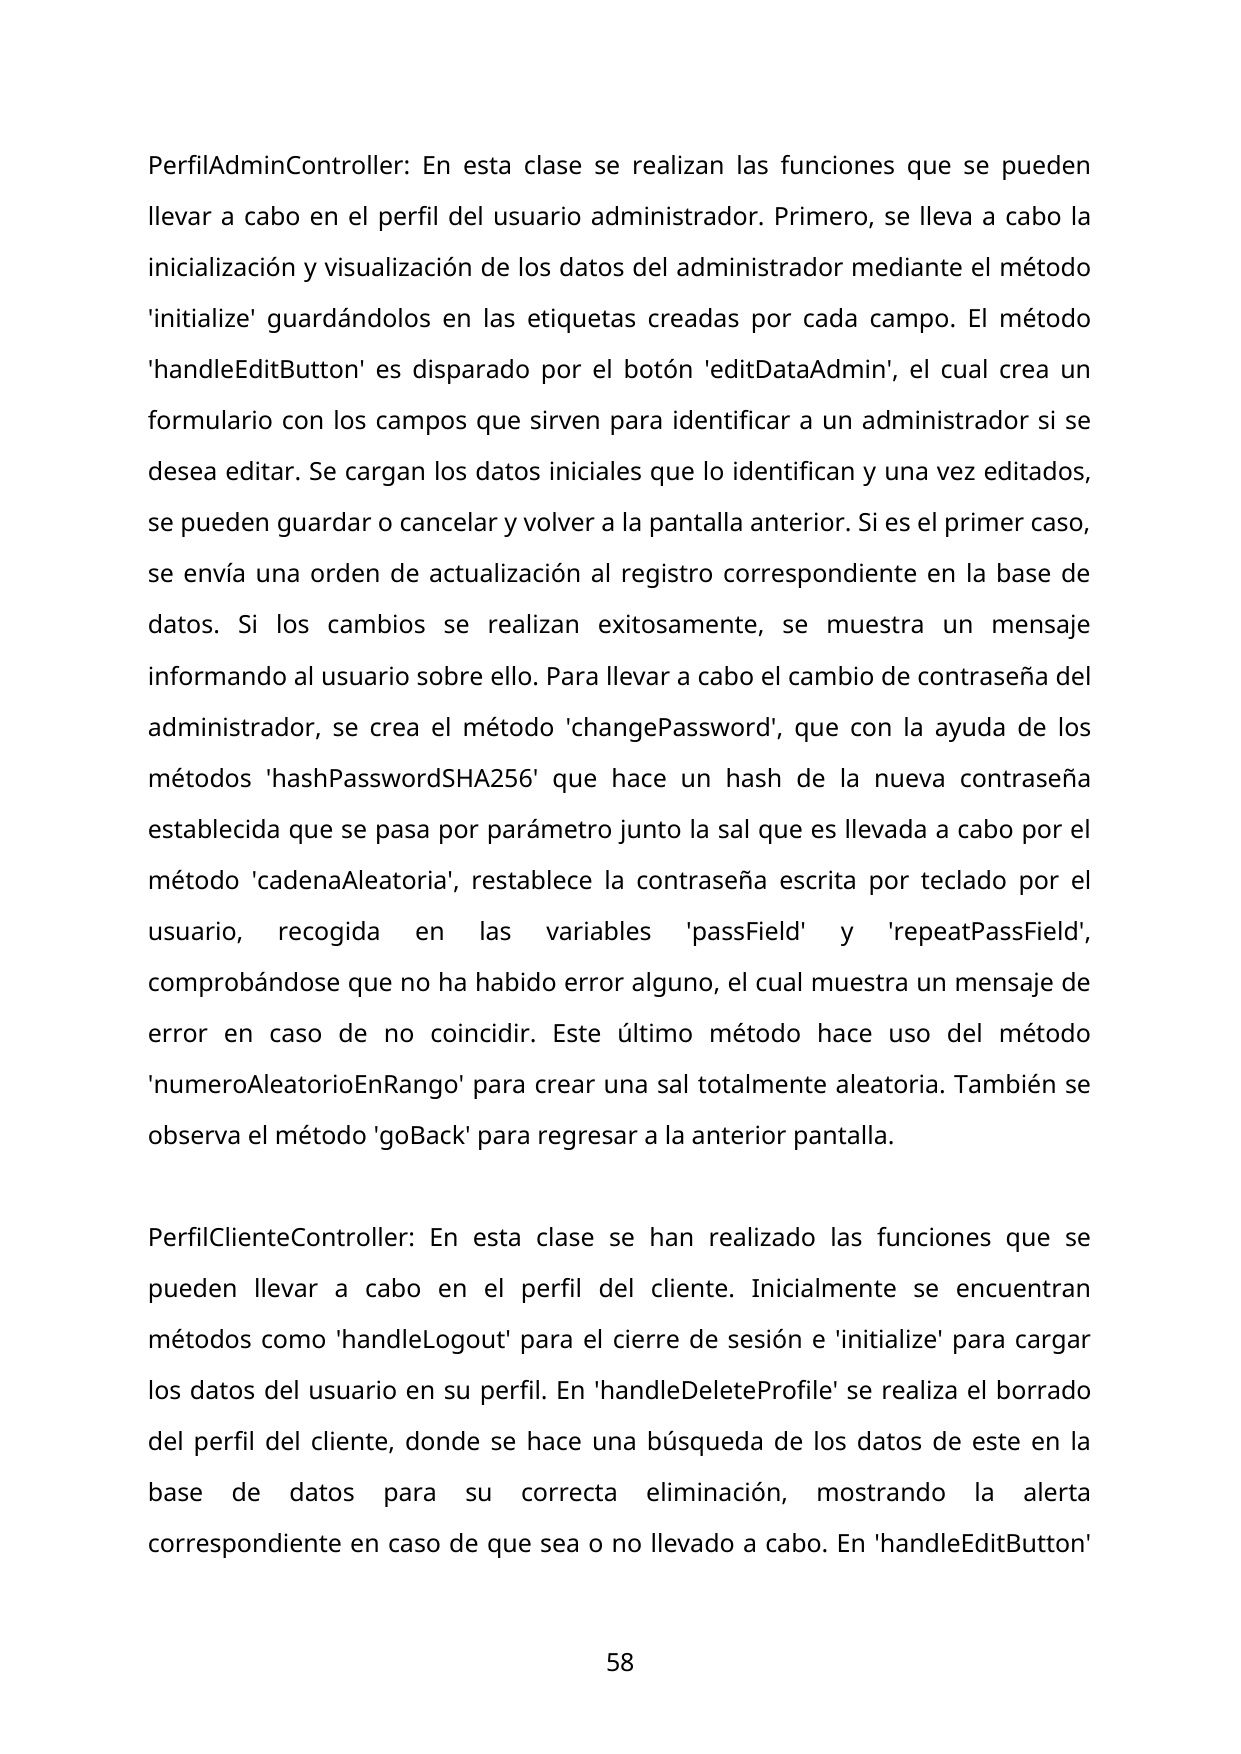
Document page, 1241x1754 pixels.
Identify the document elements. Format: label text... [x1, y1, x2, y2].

text PerfilAdminController: En esta clase se realizan las funciones que se pueden llevar a cabo en el perfil del usuario administrador. Primero, se lleva a cabo la inicialización y visualización de los datos del administrador mediante el método 'initialize' guardándolos en las etiquetas creadas por cada campo. El método 'handleEditButton' es disparado por el botón 'editDataAdmin', el cual crea un formulario con los campos que sirven para identificar a un administrador si se desea editar. Se cargan los datos iniciales que lo identifican y una vez editados, se pueden guardar o cancelar y volver a la pantalla anterior. Si es el primer caso, se envía una orden de actualización al registro correspondiente en la base de datos. Si los cambios se realizan exitosamente, se muestra un mensaje informando al usuario sobre ello. Para llevar a cabo el cambio de contraseña del administrador, se crea el método 'changePassword', que con la ayuda de los métodos 'hashPasswordSHA256' que hace un hash de la nueva contraseña establecida que se pasa por parámetro junto la sal que es llevada a cabo por el método 'cadenaAleatoria', restablece la contraseña escrita por teclado por el usuario, recogida en las variables 'passField' y 'repeatPassField', comprobándose que no ha habido error alguno, el cual muestra un mensaje de error en caso de no coincidir. Este último método hace uso del método 'numeroAleatorioEnRango' para crear una sal totalmente aleatoria. También se observa el método 'goBack' para regresar a la anterior pantalla. [148, 148, 1092, 1152]
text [148, 1219, 1092, 1560]
